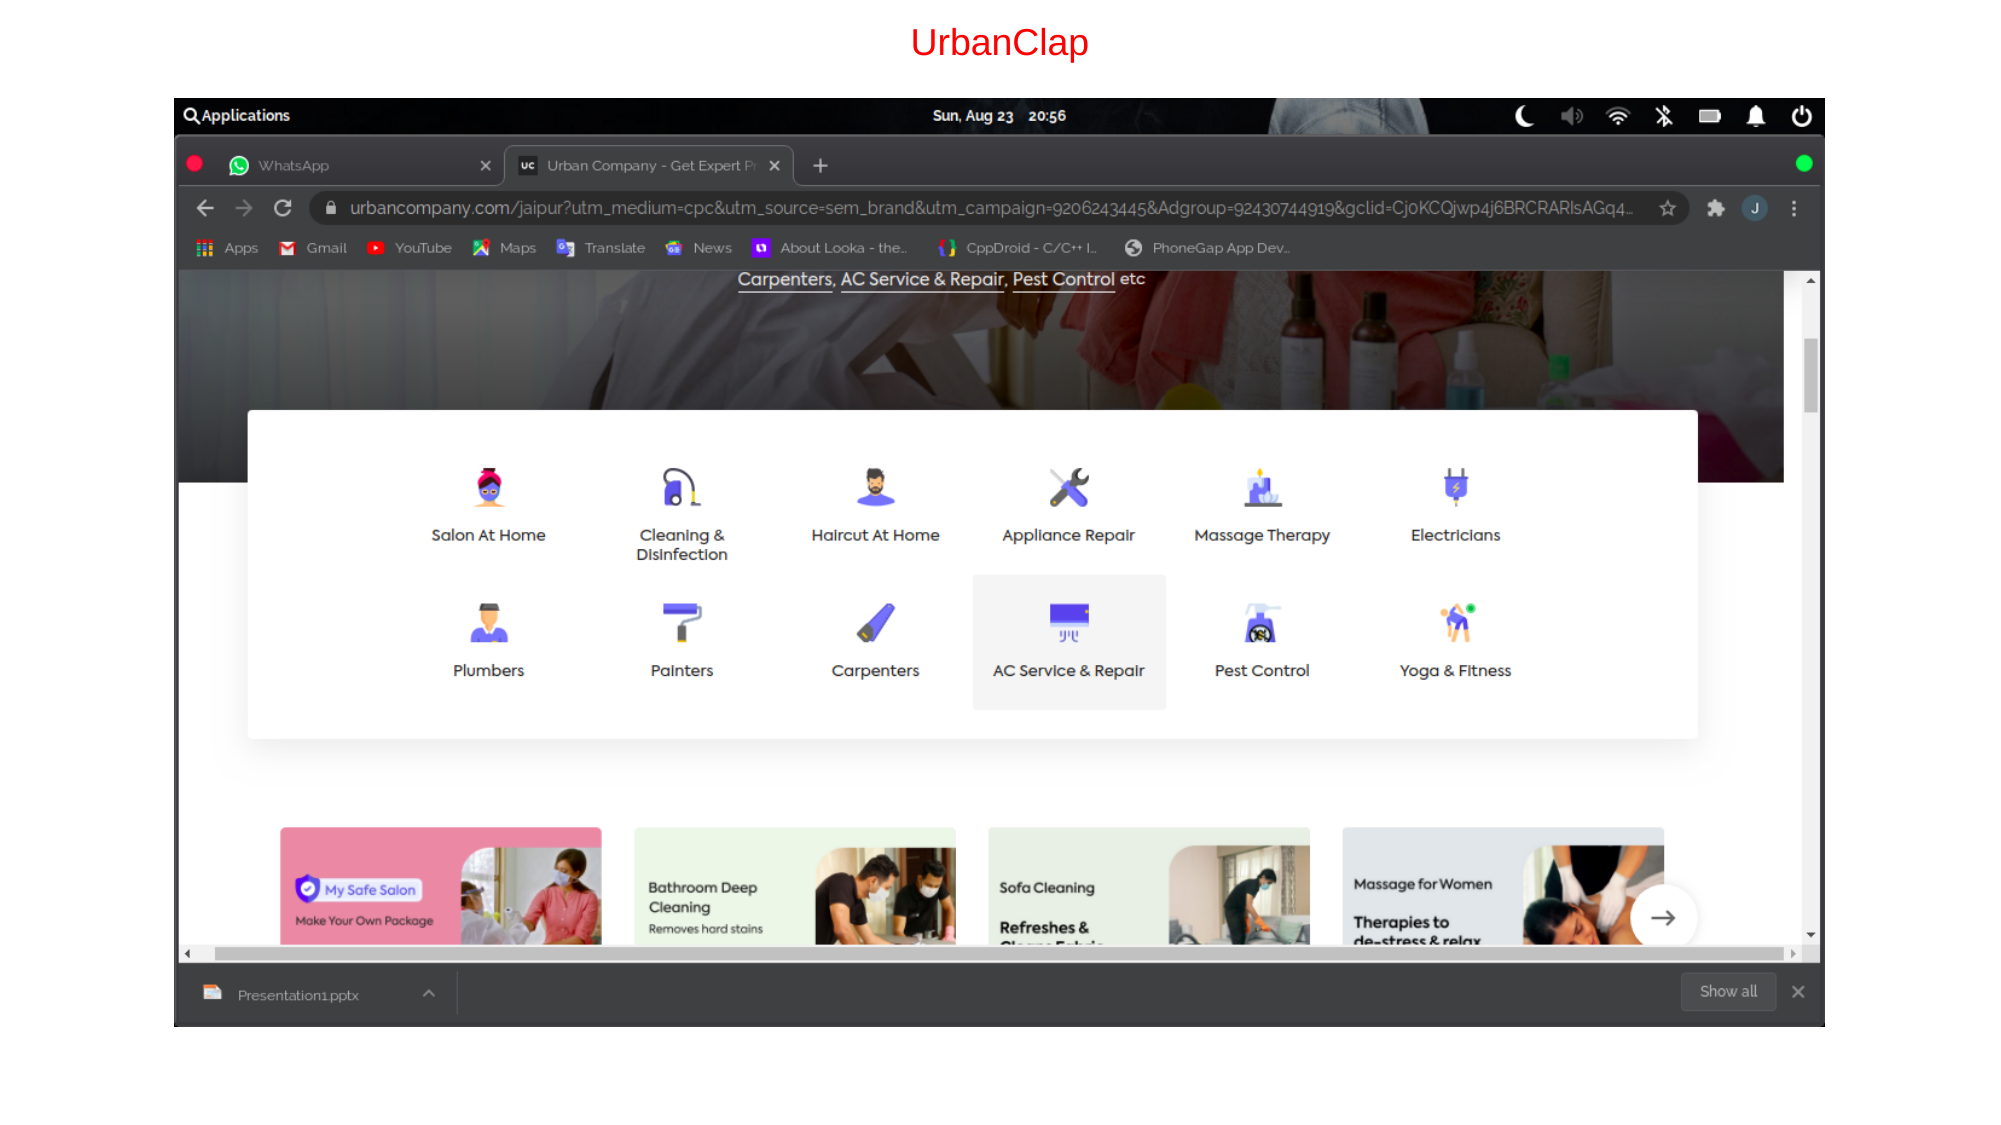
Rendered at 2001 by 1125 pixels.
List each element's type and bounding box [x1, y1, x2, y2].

picture [174, 98, 1825, 1027]
